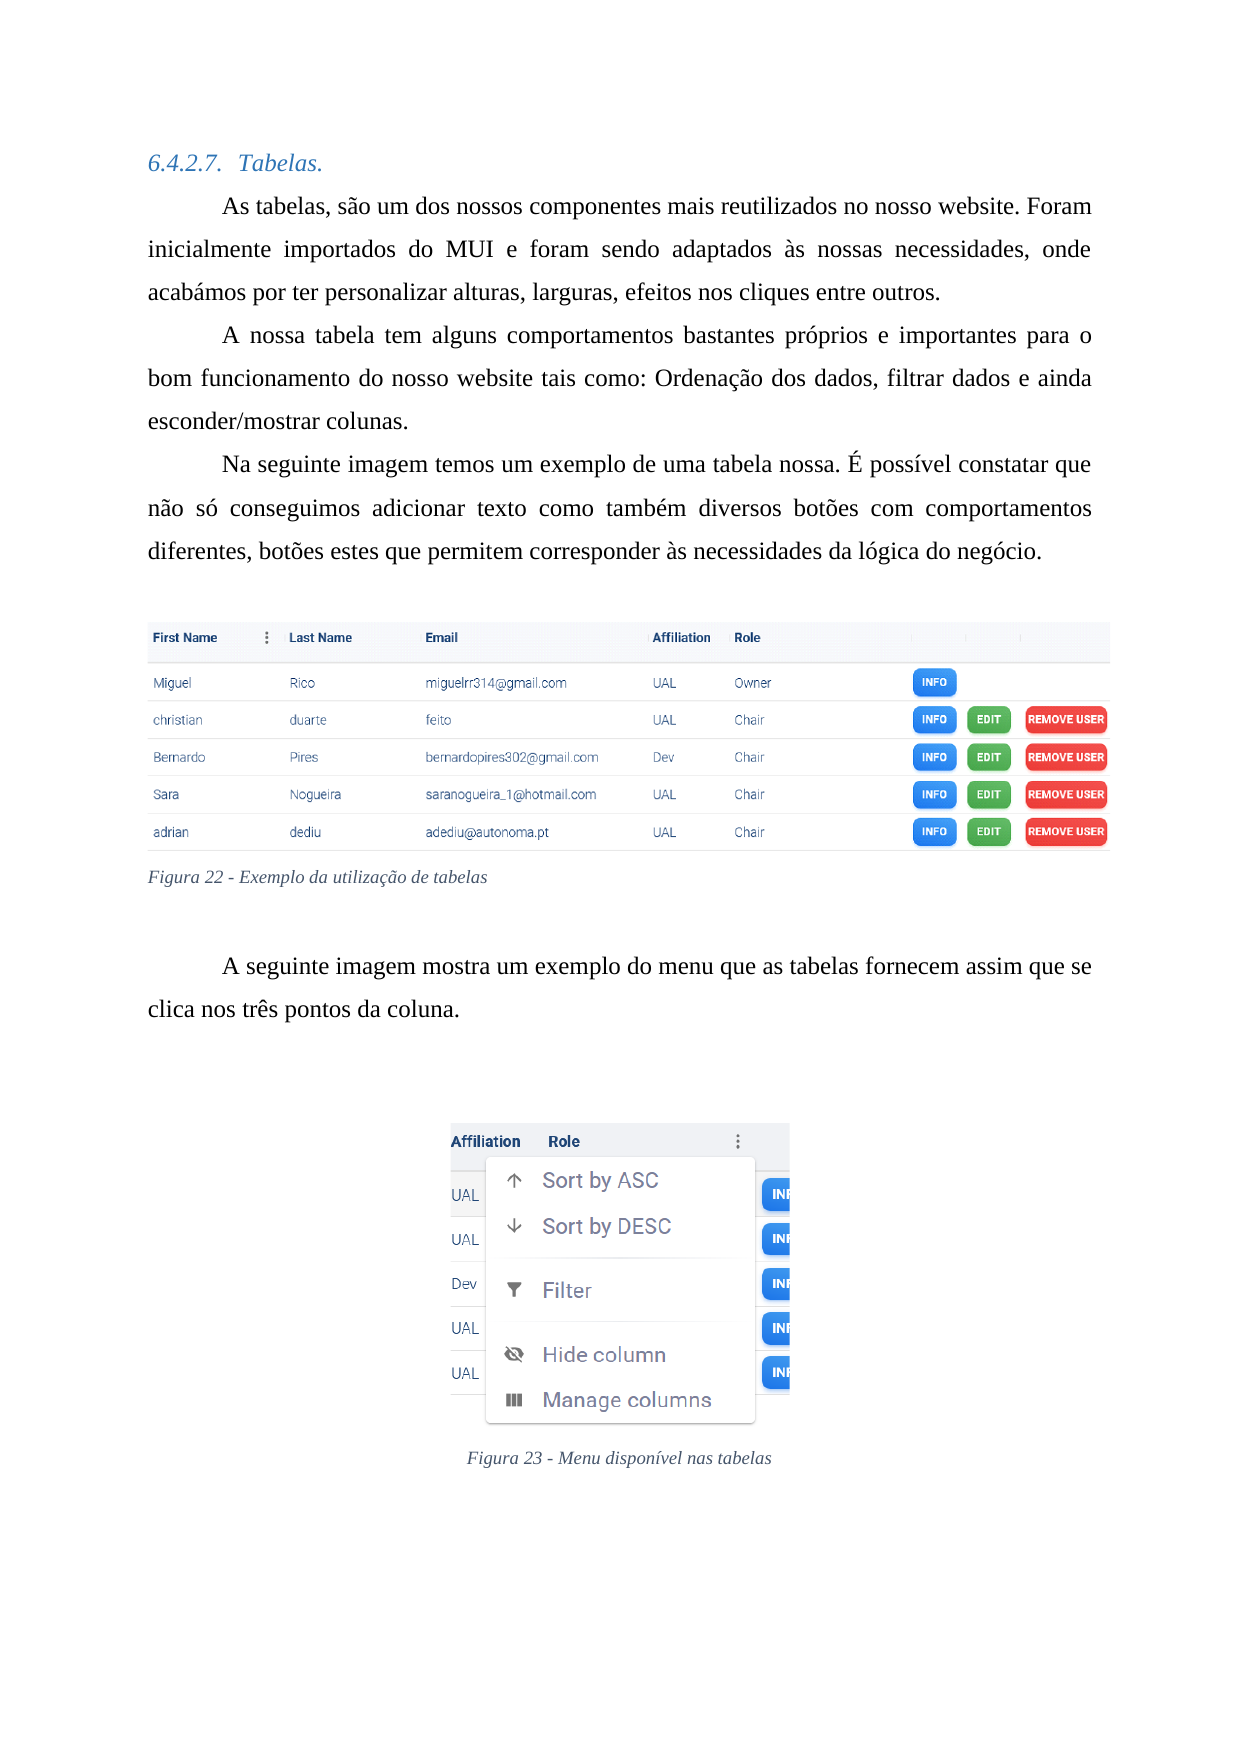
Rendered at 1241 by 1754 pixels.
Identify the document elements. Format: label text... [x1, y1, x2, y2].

text A seguinte imagem mostra um exemplo do menu que as tabelas fornecem assim que se clica nos três pontos da coluna. [148, 951, 1092, 1023]
text Na seguinte imagem temos um exemplo de uma tabela nossa. É possível constatar que não só conseguimos adicionar texto como também diversos botões com comportamentos diferentes, botões estes que permitem corresponder às necessidades da lógica do negócio. [148, 449, 1092, 564]
text As tabelas, são um dos nossos componentes mais reutilizados no nosso website. Foram inicialmente importados do MUI e foram sendo adaptados às nossas necessidades, onde acabámos por ter personalizar alturas, larguras, efeitos nos cliques entre outros. [148, 191, 1092, 306]
text Figura 23 - Menu disponível nas tabelas [148, 1447, 1092, 1469]
picture [450, 1123, 790, 1433]
subtitle Tabelas. [148, 148, 1092, 176]
text A nossa tabela tem alguns comportamentos bastantes próprios e importantes para o bom funcionamento do nosso website tais como: Ordenação dos dados, filtrar dados e ainda esconder/mostrar colunas. [148, 320, 1092, 435]
picture [147, 622, 1111, 852]
text Figura 22 - Exemplo da utilização de tabelas [148, 866, 1092, 887]
